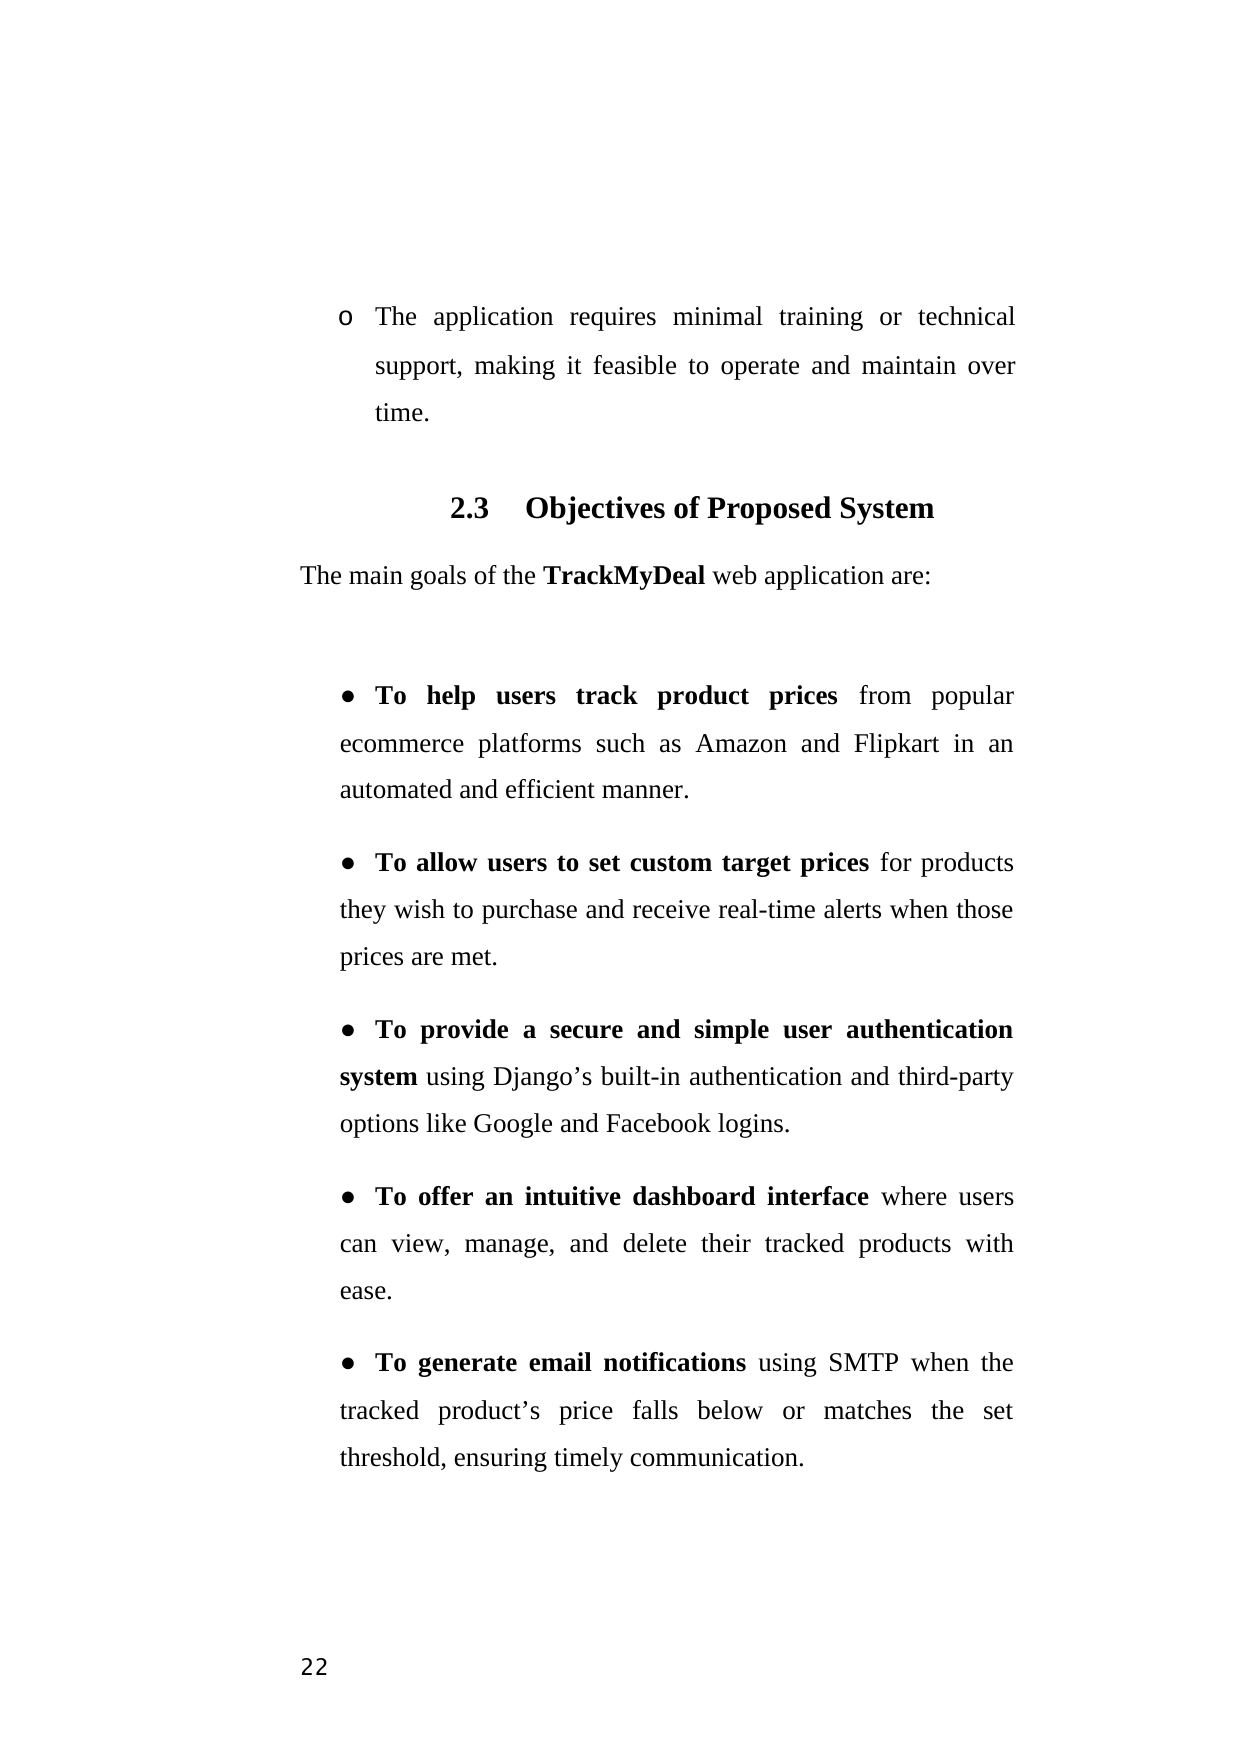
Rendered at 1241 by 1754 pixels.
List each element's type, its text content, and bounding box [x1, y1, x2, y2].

list To provide a secure and simple user authentication system using Django’s built-in authentication and third-party options like Google and Facebook logins. [339, 1012, 1014, 1138]
list To allow users to set custom target prices for products they wish to purchase and receive real-time alerts when those prices are met. [339, 845, 1014, 971]
list Objectives of Proposed System [450, 489, 1015, 525]
list To generate email notifications using SMTP when the tracked product’s price falls below or matches the set threshold, ensuring timely communication. [339, 1346, 1014, 1472]
list To offer an intuitive dashboard interface where users can view, manage, and delete their tracked products with ease. [339, 1179, 1014, 1305]
text The main goals of the TrackMyDeal web application are: [300, 559, 1014, 591]
list To help users track product prices from popular ecommerce platforms such as Amazon and Flipkart in an automated and efficient manner. [339, 678, 1014, 804]
list The application requires minimal training or technical support, making it feasible to operate and maintain over time. [337, 300, 1016, 427]
